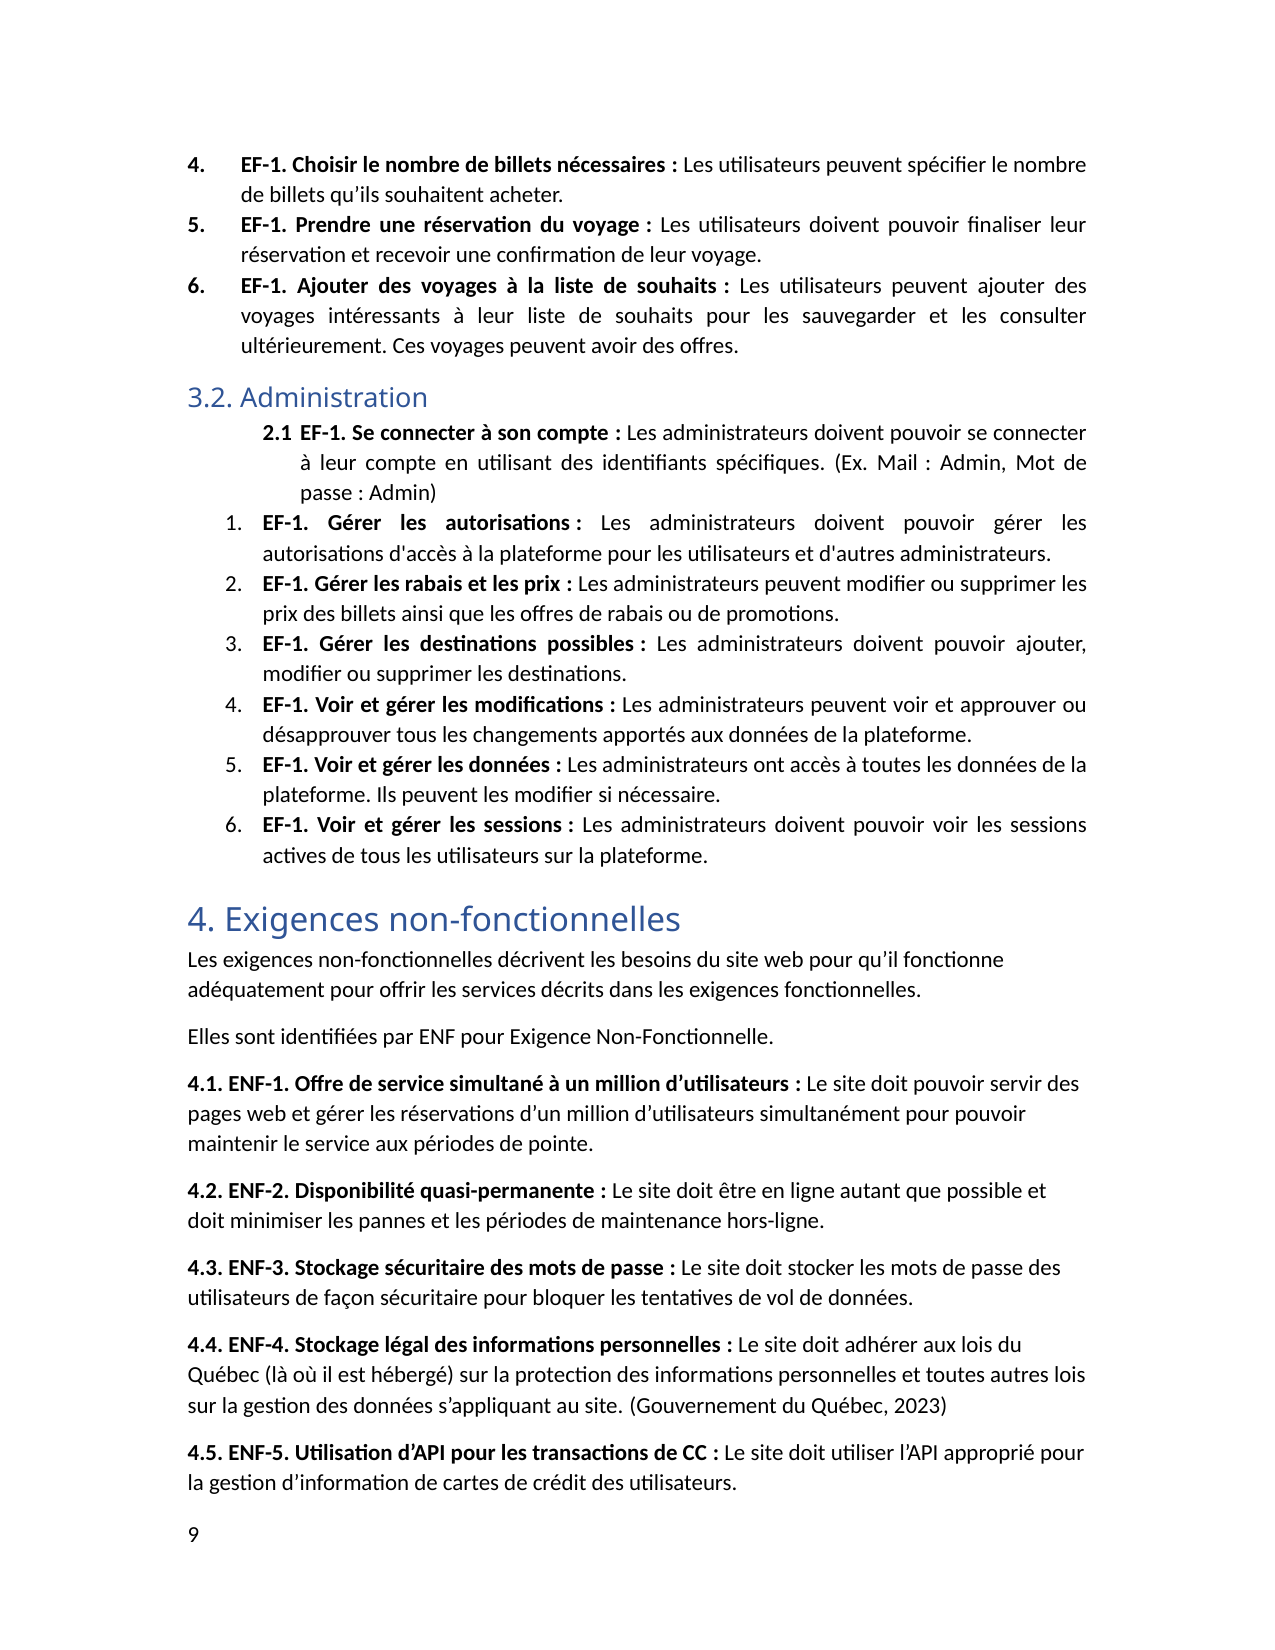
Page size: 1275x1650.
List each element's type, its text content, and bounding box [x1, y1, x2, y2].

text 4.5. ENF-5. Utilisation d’API pour les transactions de CC : Le site doit utiliser l’API approprié pour la gestion d’information de cartes de crédit des utilisateurs. [187, 1438, 1087, 1496]
list EF-1. Se connecter à son compte : Les administrateurs doivent pouvoir se connecter à leur compte en utilisant des identifiants spécifiques. (Ex. Mail : Admin, Mot de passe : Admin) [262, 418, 1087, 506]
text 4.3. ENF-3. Stockage sécuritaire des mots de passe : Le site doit stocker les mots de passe des utilisateurs de façon sécuritaire pour bloquer les tentatives de vol de données. [187, 1253, 1087, 1312]
text Les exigences non-fonctionnelles décrivent les besoins du site web pour qu’il fonctionne adéquatement pour offrir les services décrits dans les exigences fonctionnelles. [187, 945, 1087, 1003]
text 4.1. ENF-1. Offre de service simultané à un million d’utilisateurs : Le site doit pouvoir servir des pages web et gérer les réservations d’un million d’utilisateurs simultanément pour pouvoir maintenir le service aux périodes de pointe. [187, 1069, 1087, 1157]
list EF-1. Gérer les autorisations : Les administrateurs doivent pouvoir gérer les autorisations d'accès à la plateforme pour les utilisateurs et d'autres administrateurs. [225, 508, 1087, 567]
list EF-1. Gérer les destinations possibles : Les administrateurs doivent pouvoir ajouter, modifier ou supprimer les destinations. [225, 629, 1087, 688]
text 4.2. ENF-2. Disponibilité quasi-permanente : Le site doit être en ligne autant que possible et doit minimiser les pannes et les périodes de maintenance hors-ligne. [187, 1176, 1087, 1234]
text 4.4. ENF-4. Stockage légal des informations personnelles : Le site doit adhérer aux lois du Québec (là où il est hébergé) sur la protection des informations personnelles et toutes autres lois sur la gestion des données s’appliquant au site. [187, 1330, 1087, 1419]
list EF-1. Prendre une réservation du voyage : Les utilisateurs doivent pouvoir finaliser leur réservation et recevoir une confirmation de leur voyage. [187, 210, 1087, 269]
subtitle 3.2. Administration [187, 378, 1087, 415]
subtitle 4. Exigences non-fonctionnelles [187, 896, 1087, 941]
text Elles sont identifiées par ENF pour Exigence Non-Fonctionnelle. [187, 1022, 1087, 1050]
list EF-1. Voir et gérer les modifications : Les administrateurs peuvent voir et approuver ou désapprouver tous les changements apportés aux données de la plateforme. [225, 690, 1087, 748]
list EF-1. Voir et gérer les données : Les administrateurs ont accès à toutes les données de la plateforme. Ils peuvent les modifier si nécessaire. [225, 750, 1087, 808]
list EF-1. Ajouter des voyages à la liste de souhaits : Les utilisateurs peuvent ajouter des voyages intéressants à leur liste de souhaits pour les sauvegarder et les consulter ultérieurement. Ces voyages peuvent avoir des offres. [187, 271, 1087, 359]
list EF-1. Gérer les rabais et les prix : Les administrateurs peuvent modifier ou supprimer les prix des billets ainsi que les offres de rabais ou de promotions. [225, 569, 1087, 627]
list EF-1. Choisir le nombre de billets nécessaires : Les utilisateurs peuvent spécifier le nombre de billets qu’ils souhaitent acheter. [187, 150, 1087, 208]
list EF-1. Voir et gérer les sessions : Les administrateurs doivent pouvoir voir les sessions actives de tous les utilisateurs sur la plateforme. [225, 811, 1087, 869]
